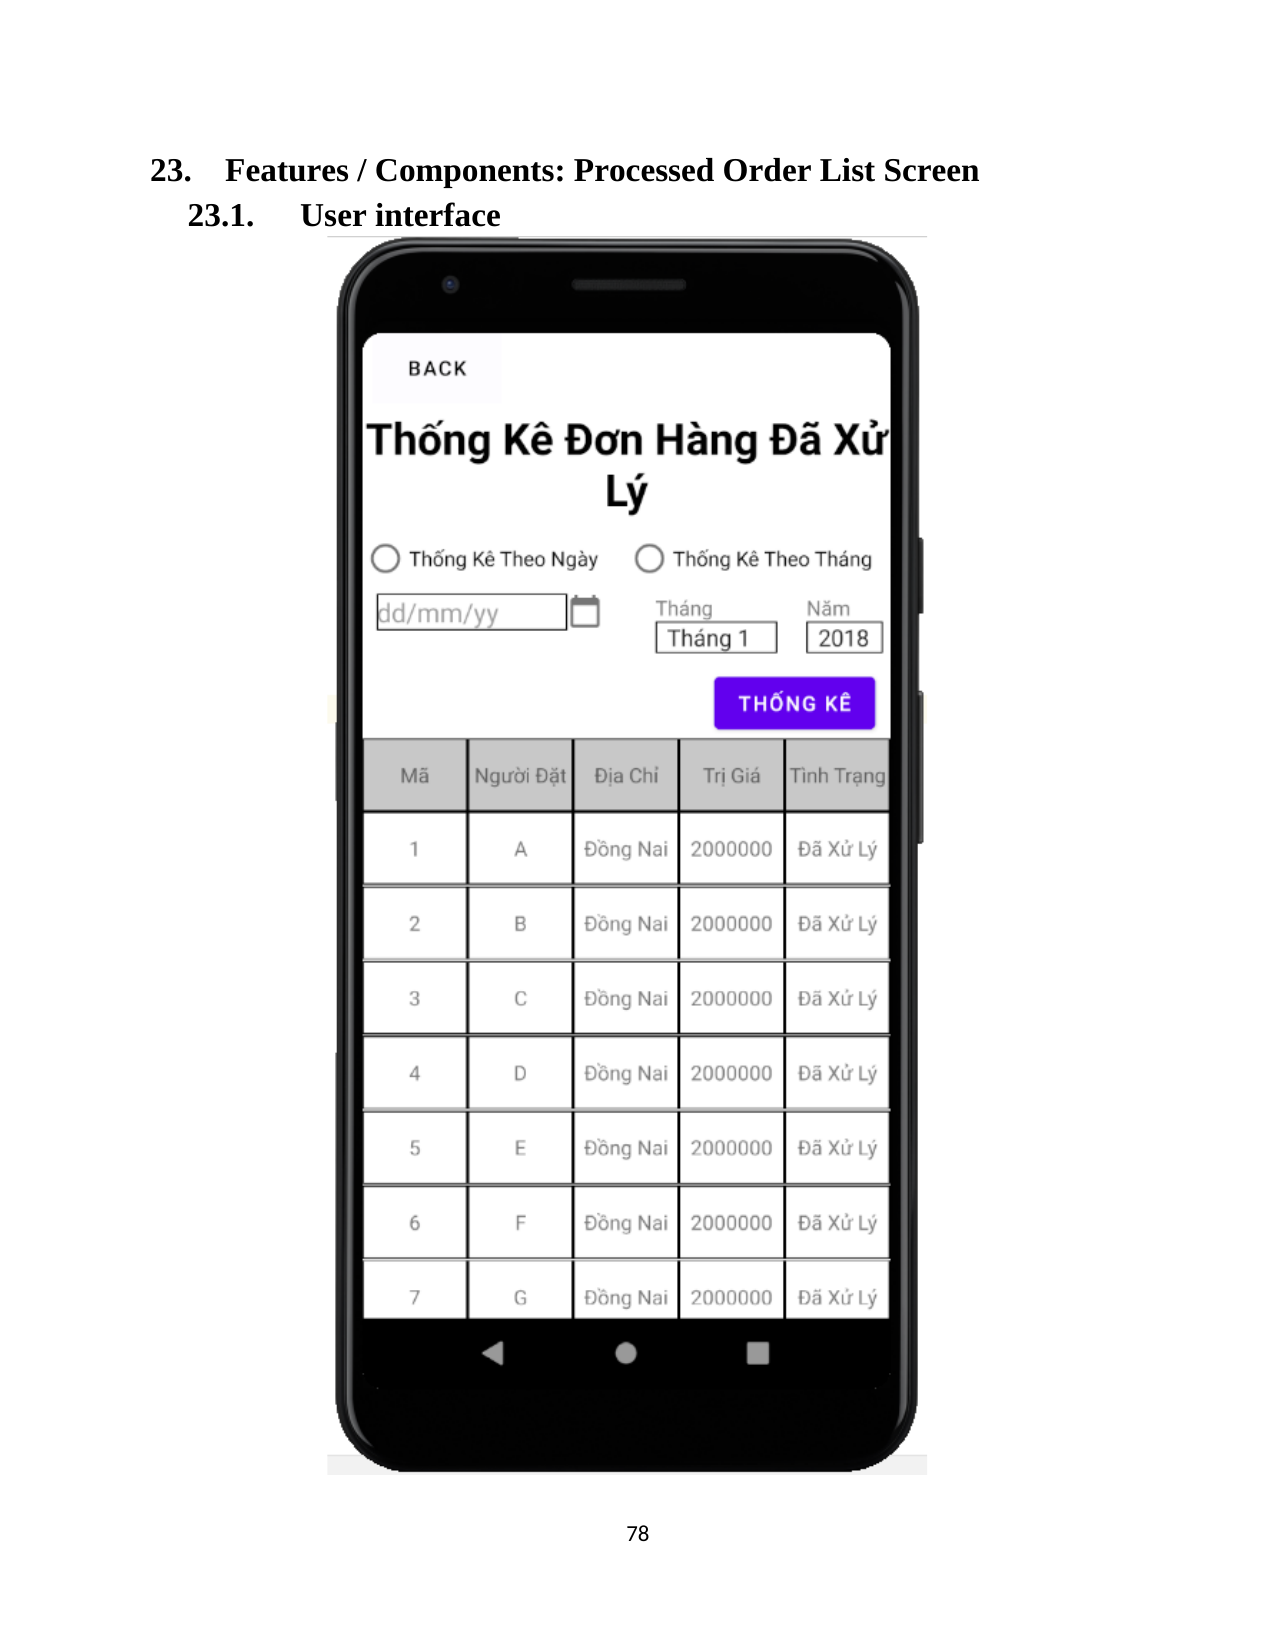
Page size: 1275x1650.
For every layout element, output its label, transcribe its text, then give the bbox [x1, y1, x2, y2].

subtitle User interface [187, 196, 1125, 234]
picture [327, 236, 928, 1475]
subtitle Features / Components: Processed Order List Screen [150, 150, 1125, 188]
